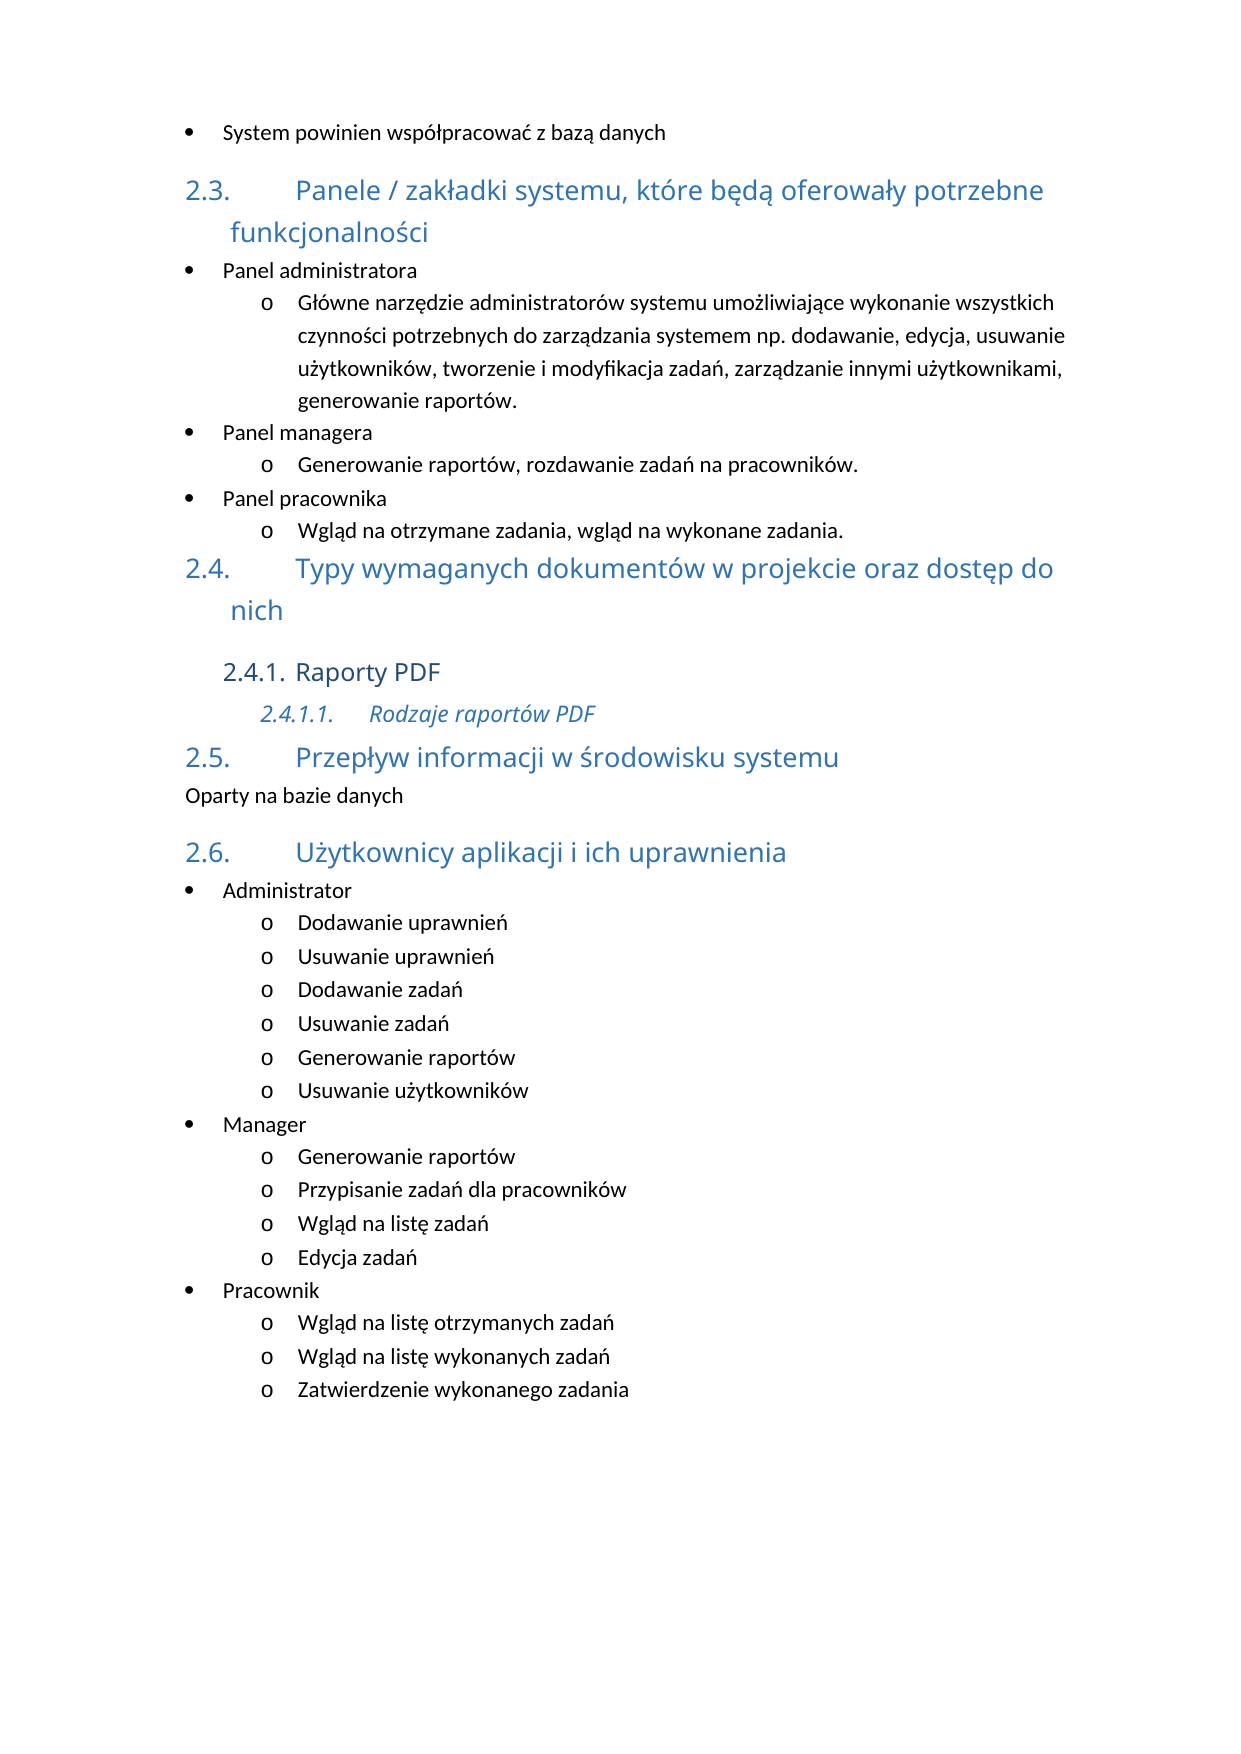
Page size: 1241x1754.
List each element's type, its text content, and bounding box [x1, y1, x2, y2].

list Usuwanie uprawnień [260, 942, 1093, 971]
subtitle Panele / zakładki systemu, które będą oferowały potrzebne funkcjonalności [185, 171, 1093, 250]
list Wgląd na otrzymane zadania, wgląd na wykonane zadania. [260, 516, 1093, 545]
list Panel managera [185, 418, 1093, 446]
list Generowanie raportów, rozdawanie zadań na pracowników. [260, 450, 1093, 479]
list System powinien współpracować z bazą danych [185, 118, 1093, 146]
list Panel administratora [185, 256, 1093, 284]
list Wgląd na listę otrzymanych zadań [260, 1308, 1093, 1337]
list Typy wymaganych dokumentów w projekcie oraz dostęp do nich [185, 549, 1093, 629]
list Panel pracownika [185, 484, 1093, 512]
list Dodawanie zadań [260, 976, 1093, 1005]
list Manager [185, 1110, 1093, 1138]
list Usuwanie zadań [260, 1009, 1093, 1038]
list Wgląd na listę wykonanych zadań [260, 1342, 1093, 1371]
list Pracownik [185, 1276, 1093, 1304]
list Generowanie raportów [260, 1142, 1093, 1171]
list Wgląd na listę zadań [260, 1209, 1093, 1238]
list Generowanie raportów [260, 1043, 1093, 1072]
list Administrator [185, 876, 1093, 904]
subtitle Przepływ informacji w środowisku systemu [185, 738, 1093, 775]
list Usuwanie użytkowników [260, 1076, 1093, 1105]
subtitle Rodzaje raportów PDF [260, 698, 1093, 730]
list Edycja zadań [260, 1243, 1093, 1272]
list Główne narzędzie administratorów systemu umożliwiające wykonanie wszystkich czynności potrzebnych do zarządzania systemem np. dodawanie, edycja, usuwanie użytkowników, tworzenie i modyfikacja zadań, zarządzanie innymi użytkownikami, generowanie raportów. [260, 288, 1093, 414]
text Oparty na bazie danych [185, 781, 1093, 809]
subtitle Użytkownicy aplikacji i ich uprawnienia [185, 834, 1093, 871]
list Przypisanie zadań dla pracowników [260, 1176, 1093, 1205]
list Dodawanie uprawnień [260, 908, 1093, 938]
subtitle Raporty PDF [223, 655, 1093, 689]
list Zatwierdzenie wykonanego zadania [260, 1375, 1093, 1404]
